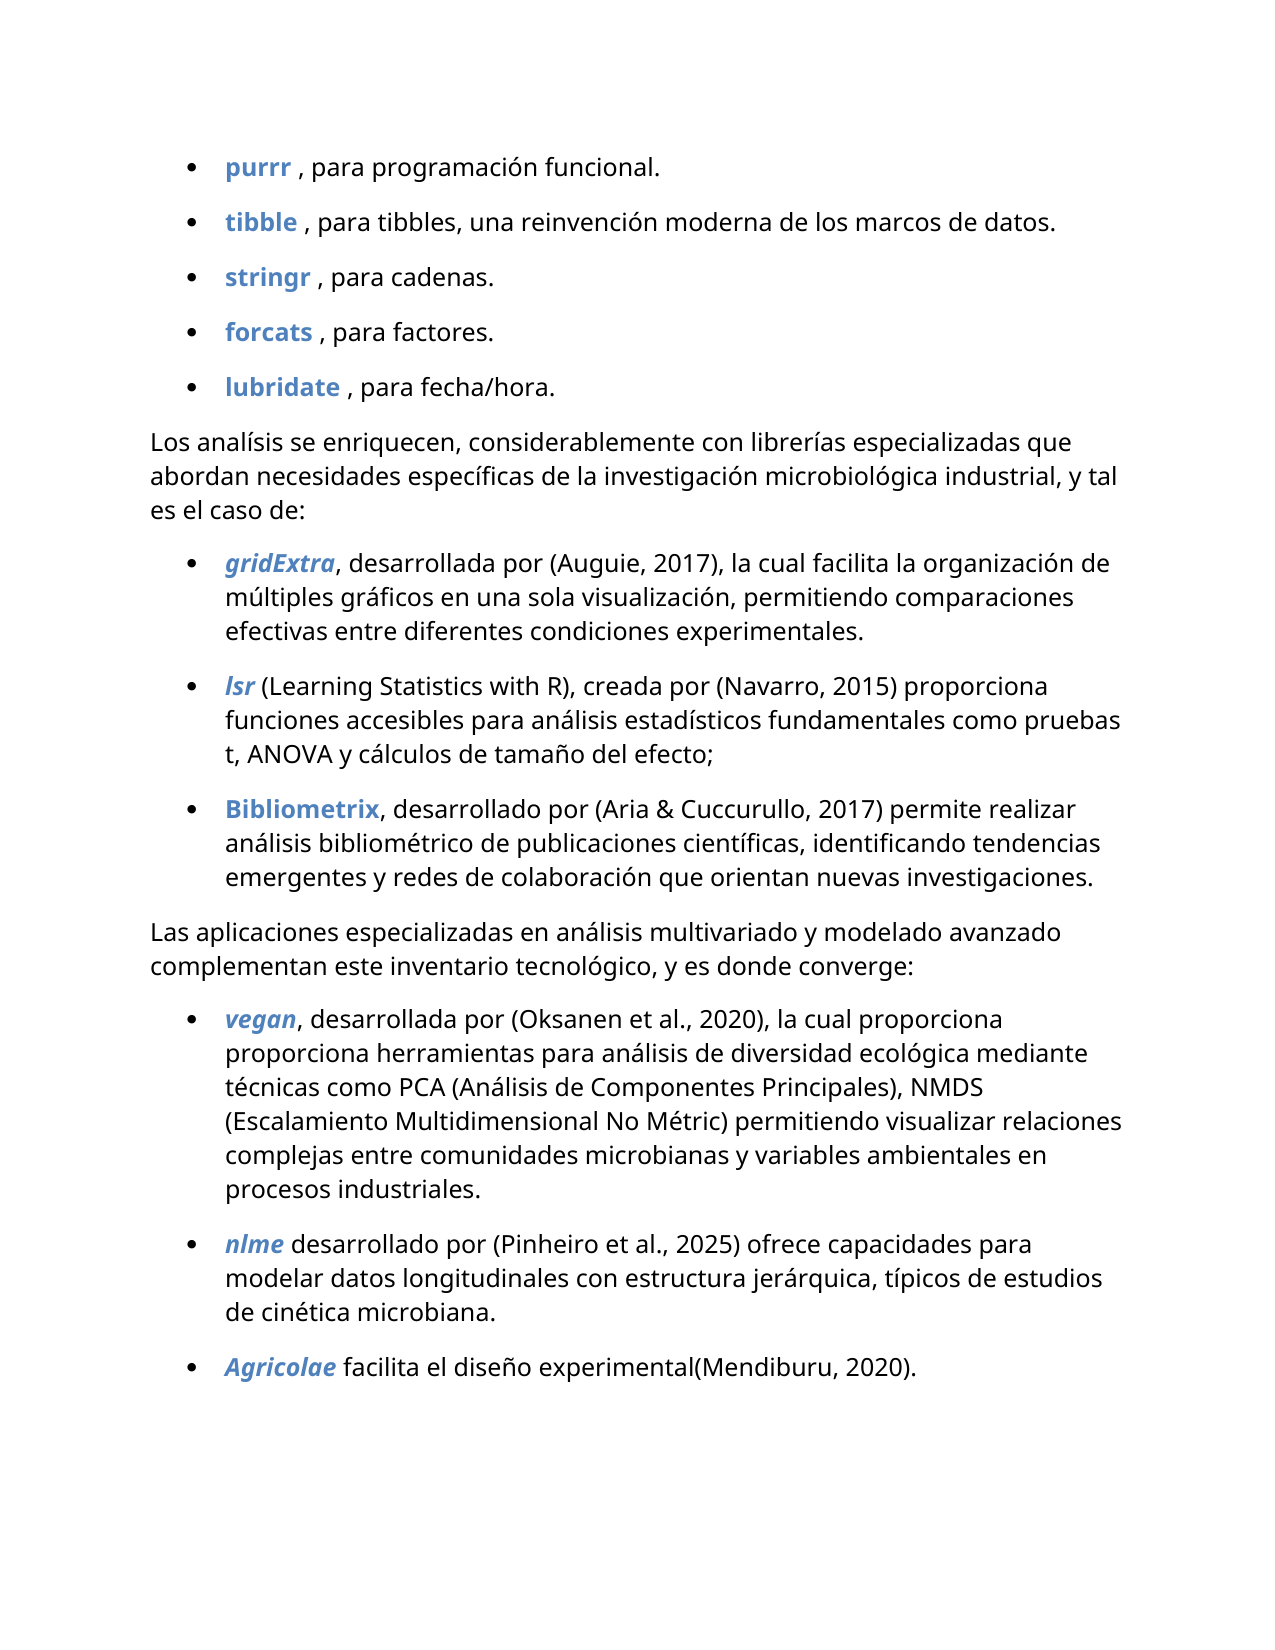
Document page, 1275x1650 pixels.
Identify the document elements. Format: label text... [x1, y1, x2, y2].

list Agricolae facilita el diseño experimental(Mendiburu, 2020). [187, 1349, 1125, 1384]
list forcats , para factores. [187, 315, 1125, 349]
list lsr (Learning Statistics with R), creada por (Navarro, 2015) proporciona funciones accesibles para análisis estadísticos fundamentales como pruebas t, ANOVA y cálculos de tamaño del efecto; [187, 668, 1125, 771]
text Las aplicaciones especializadas en análisis multivariado y modelado avanzado complementan este inventario tecnológico, y es donde converge: [150, 914, 1125, 983]
list lubridate , para fecha/hora. [187, 369, 1125, 404]
list Bibliometrix, desarrollado por (Aria & Cuccurullo, 2017) permite realizar análisis bibliométrico de publicaciones científicas, identificando tendencias emergentes y redes de colaboración que orientan nuevas investigaciones. [187, 791, 1125, 894]
list stringr , para cadenas. [187, 260, 1125, 294]
list gridExtra, desarrollada por (Auguie, 2017), la cual facilita la organización de múltiples gráficos en una sola visualización, permitiendo comparaciones efectivas entre diferentes condiciones experimentales. [187, 545, 1125, 648]
list vegan, desarrollada por (Oksanen et al., 2020), la cual proporciona proporciona herramientas para análisis de diversidad ecológica mediante técnicas como PCA (Análisis de Componentes Principales), NMDS (Escalamiento Multidimensional No Métric) permitiendo visualizar relaciones complejas entre comunidades microbianas y variables ambientales en procesos industriales. [187, 1001, 1125, 1206]
text Los analísis se enriquecen, considerablemente con librerías especializadas que abordan necesidades específicas de la investigación microbiológica industrial, y tal es el caso de: [150, 424, 1125, 527]
list purrr , para programación funcional. [187, 150, 1125, 184]
list nlme desarrollado por (Pinheiro et al., 2025) ofrece capacidades para modelar datos longitudinales con estructura jerárquica, típicos de estudios de cinética microbiana. [187, 1227, 1125, 1329]
list tibble , para tibbles, una reinvención moderna de los marcos de datos. [187, 205, 1125, 239]
